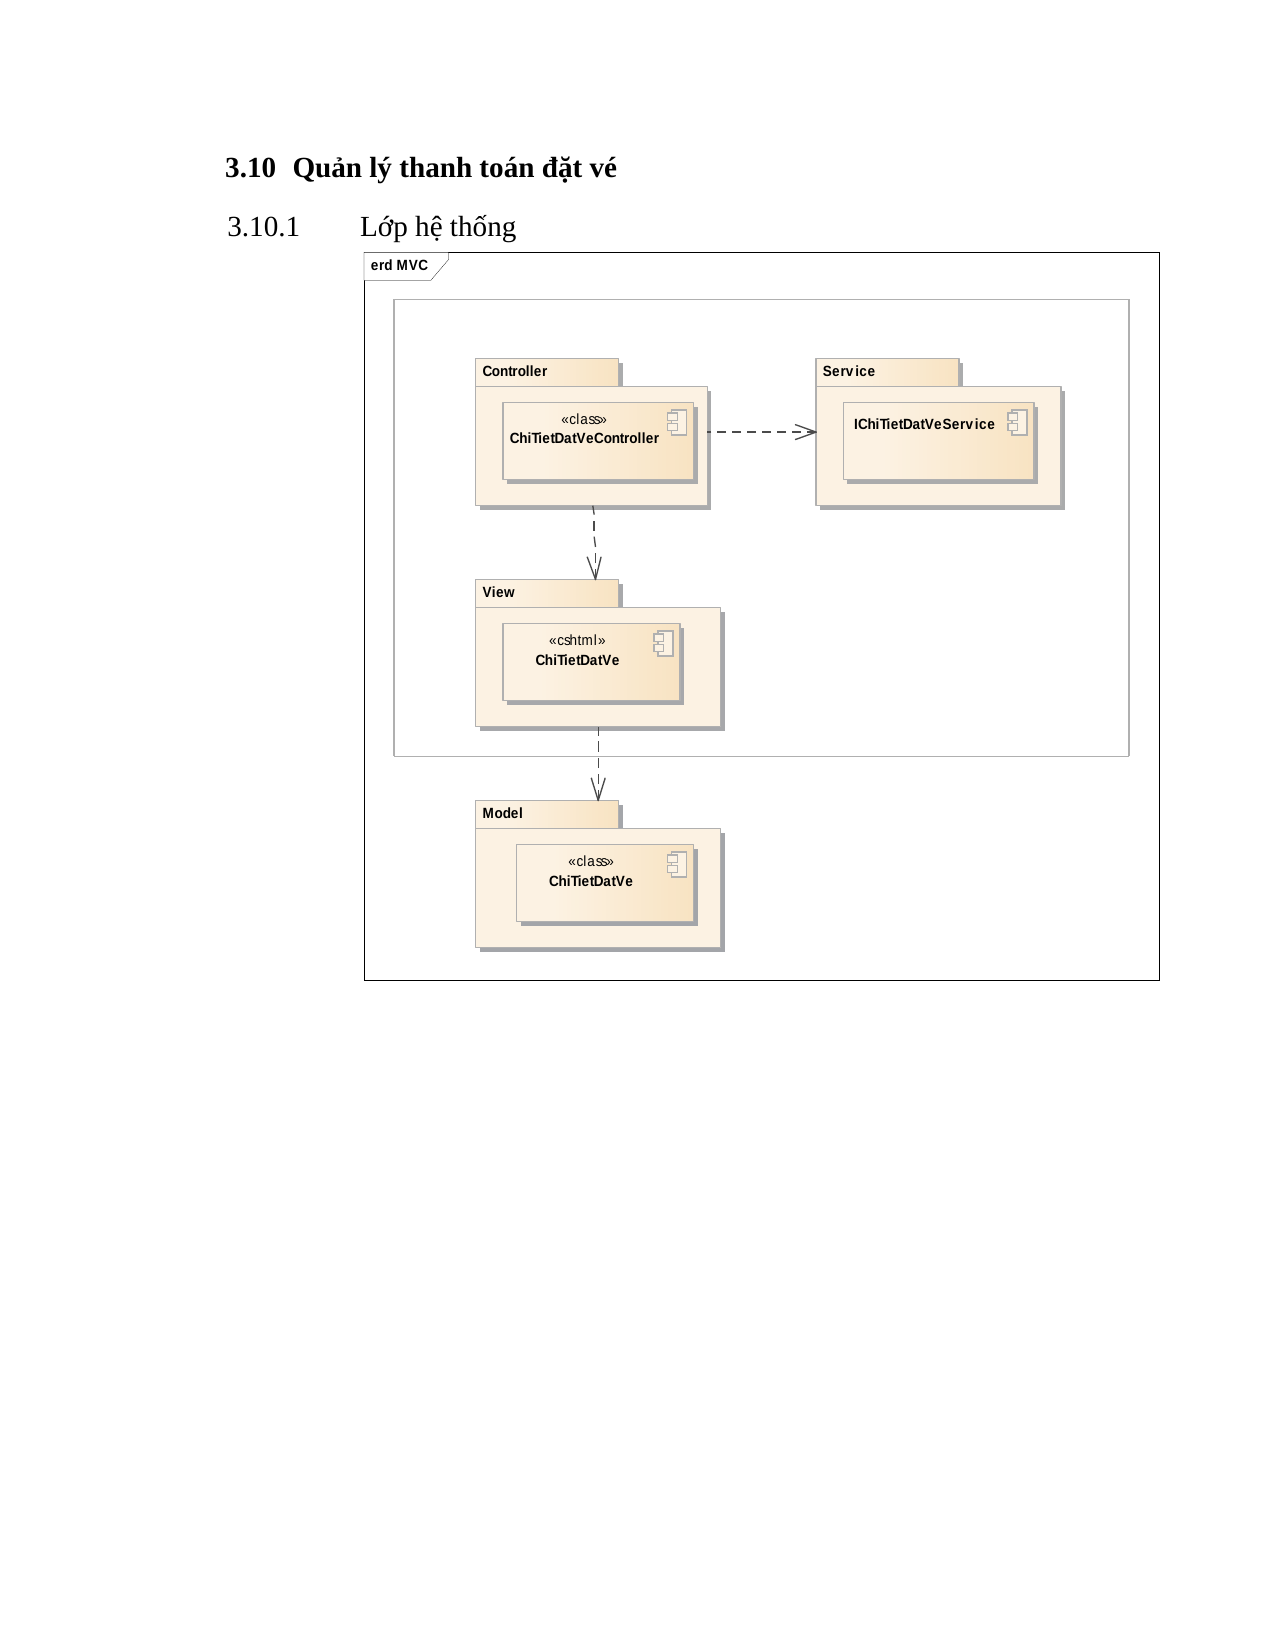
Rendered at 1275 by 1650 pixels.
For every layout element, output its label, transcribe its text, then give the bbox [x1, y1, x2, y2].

text Lớp hệ thống [300, 209, 1125, 984]
text Quản lý thanh toán đặt vé [225, 150, 1125, 183]
